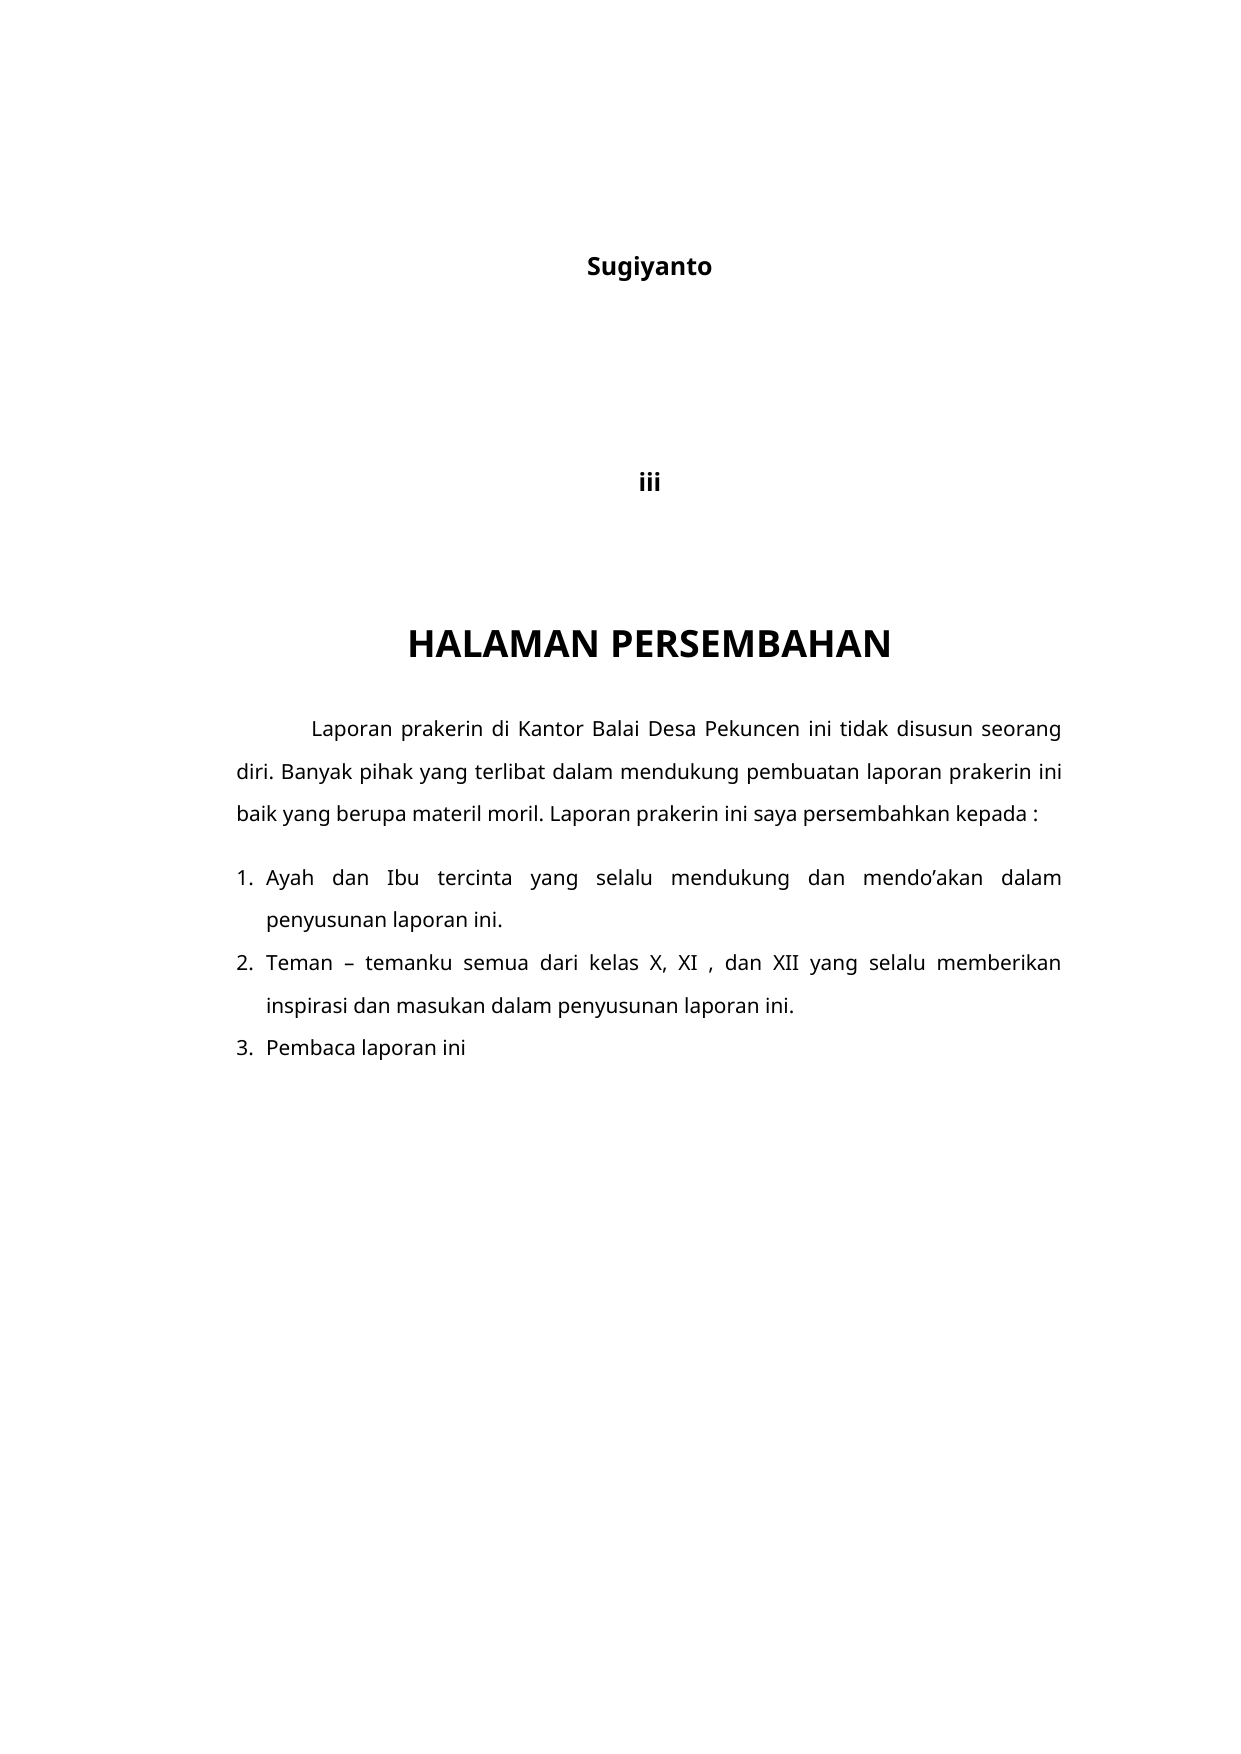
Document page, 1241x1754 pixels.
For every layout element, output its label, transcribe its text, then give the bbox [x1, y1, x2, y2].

list Pembaca laporan ini [236, 1033, 1063, 1062]
text HALAMAN PERSEMBAHAN [236, 617, 1063, 668]
list Ayah dan Ibu tercinta yang selalu mendukung dan mendo’akan dalam penyusunan laporan ini. [236, 863, 1063, 934]
text Sugiyanto [236, 249, 1063, 283]
text Laporan prakerin di Kantor Balai Desa Pekuncen ini tidak disusun seorang diri. Banyak pihak yang terlibat dalam mendukung pembuatan laporan prakerin ini baik yang berupa materil moril. Laporan prakerin ini saya persembahkan kepada : [236, 714, 1063, 828]
list Teman – temanku semua dari kelas X, XI , dan XII yang selalu memberikan inspirasi dan masukan dalam penyusunan laporan ini. [236, 948, 1063, 1019]
text iii [236, 465, 1063, 499]
